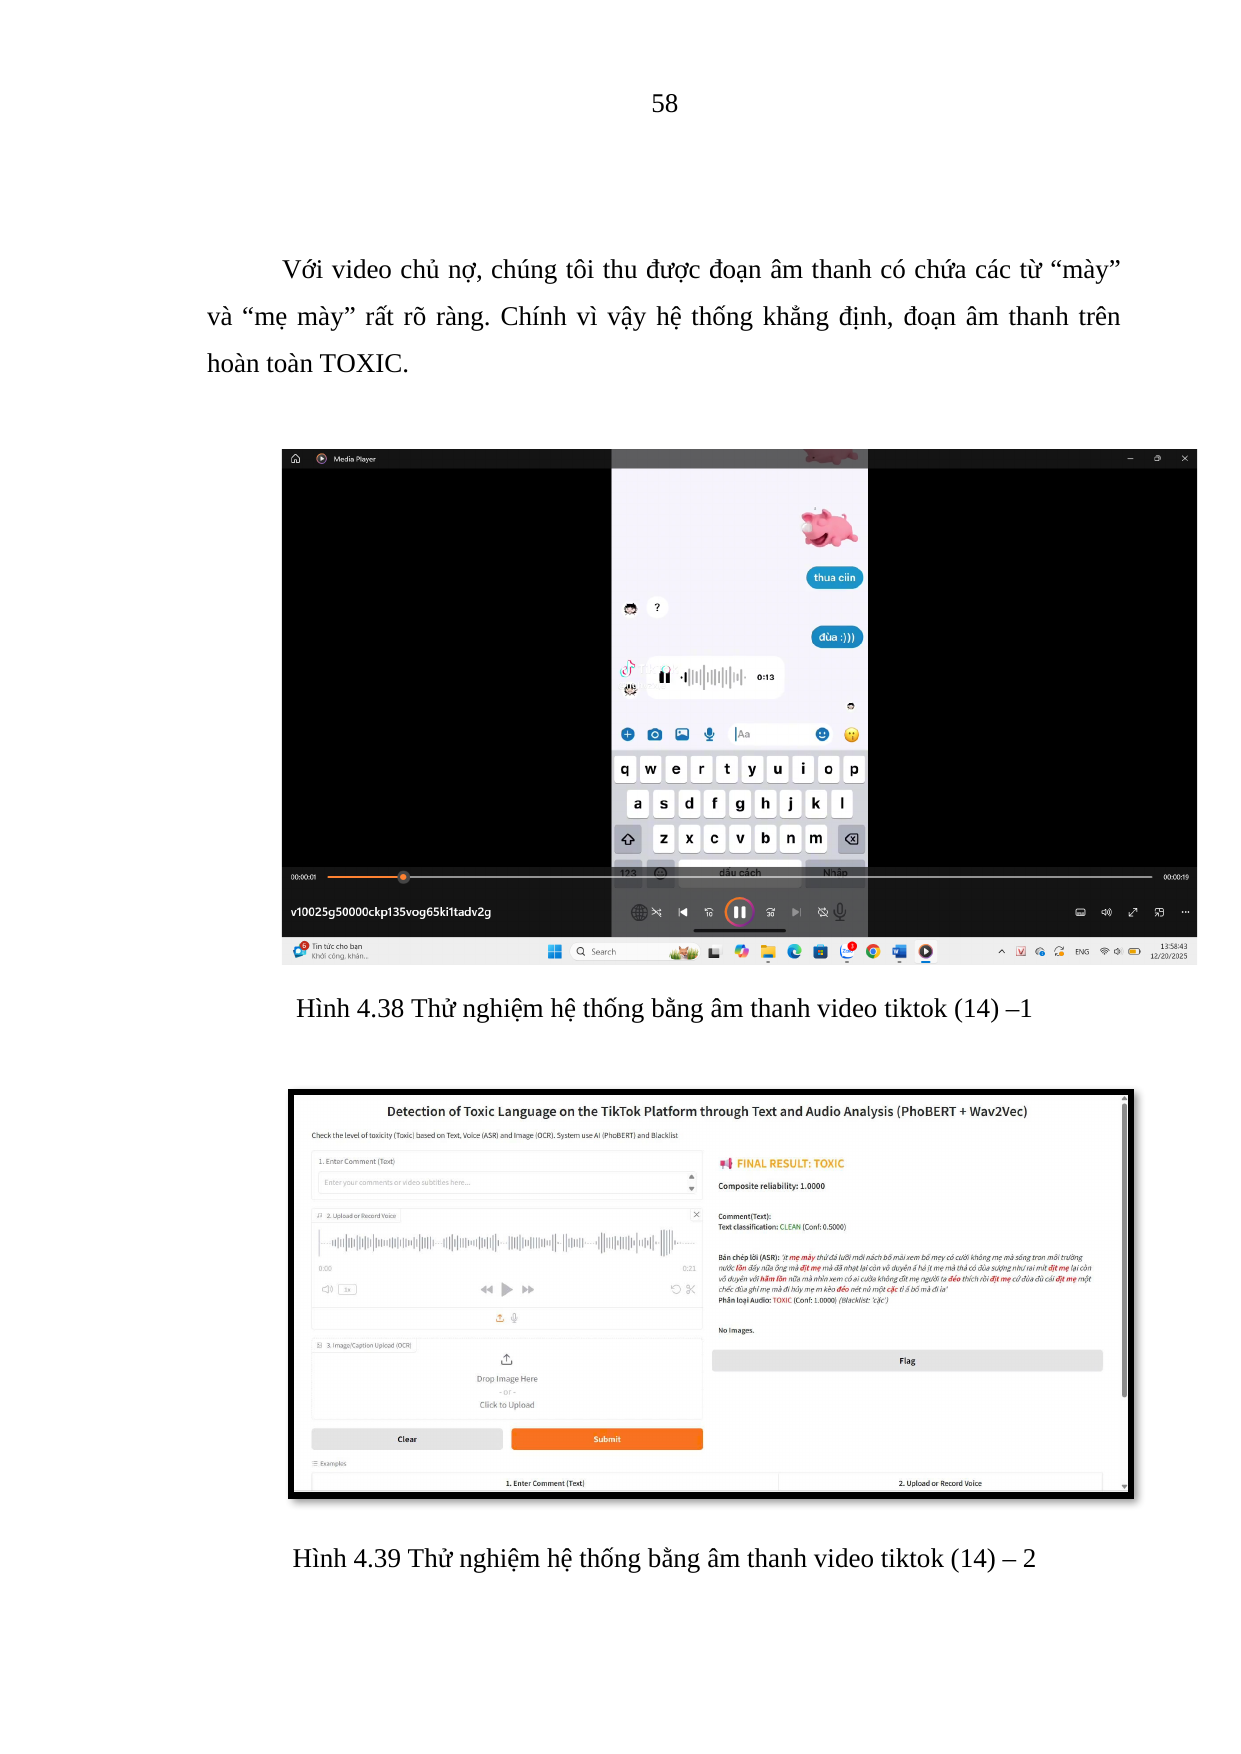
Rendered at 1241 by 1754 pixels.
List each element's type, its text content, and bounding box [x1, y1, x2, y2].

text Với video chủ nợ, chúng tôi thu được đoạn âm thanh có chứa các từ “mày” và “mẹ mày” rất rõ ràng. Chính vì vậy hệ thống khẳng định, đoạn âm thanh trên hoàn toàn TOXIC. [207, 253, 1122, 378]
picture [294, 1095, 1128, 1492]
picture [281, 449, 1198, 965]
